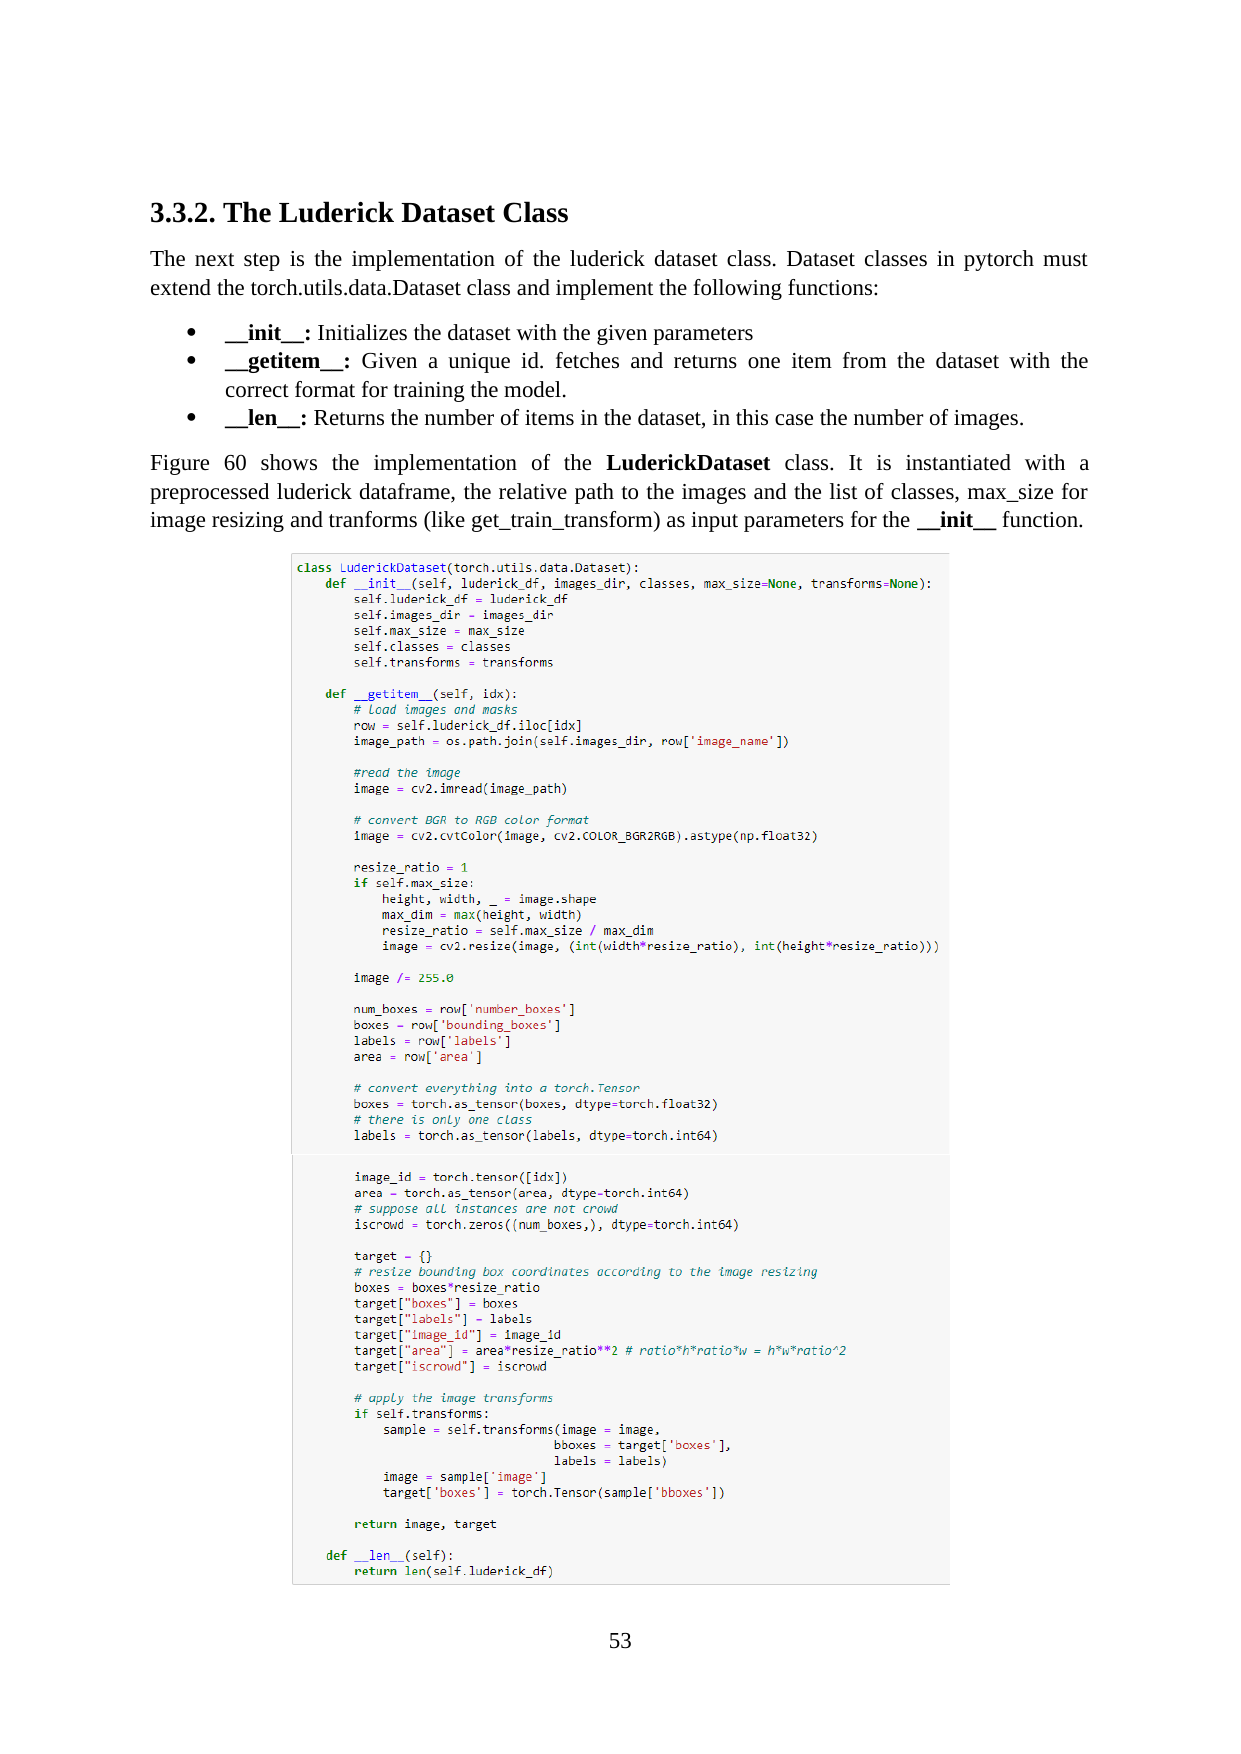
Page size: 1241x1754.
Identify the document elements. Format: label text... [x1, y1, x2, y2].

list __getitem__: Given a unique id. fetches and returns one item from the dataset with the correct format for training the model. [187, 347, 1090, 402]
picture [290, 1155, 950, 1587]
list __len__: Returns the number of items in the dataset, in this case the number of images. [187, 404, 1090, 431]
list __init__: Initializes the dataset with the given parameters [187, 319, 1090, 345]
picture [290, 551, 950, 1154]
text Figure 60 shows the implementation of the LuderickDataset class. It is instantiated with a preprocessed luderick dataframe, the relative path to the images and the list of classes, max_size for image resizing and tranforms (like get_train_transform) as input parameters for the __init__ function. [150, 449, 1090, 533]
text The next step is the implementation of the luderick dataset class. Dataset classes in pytorch must extend the torch.utils.data.Dataset class and implement the following functions: [150, 245, 1090, 300]
subtitle 3.3.2. The Luderick Dataset Class [150, 195, 1090, 229]
